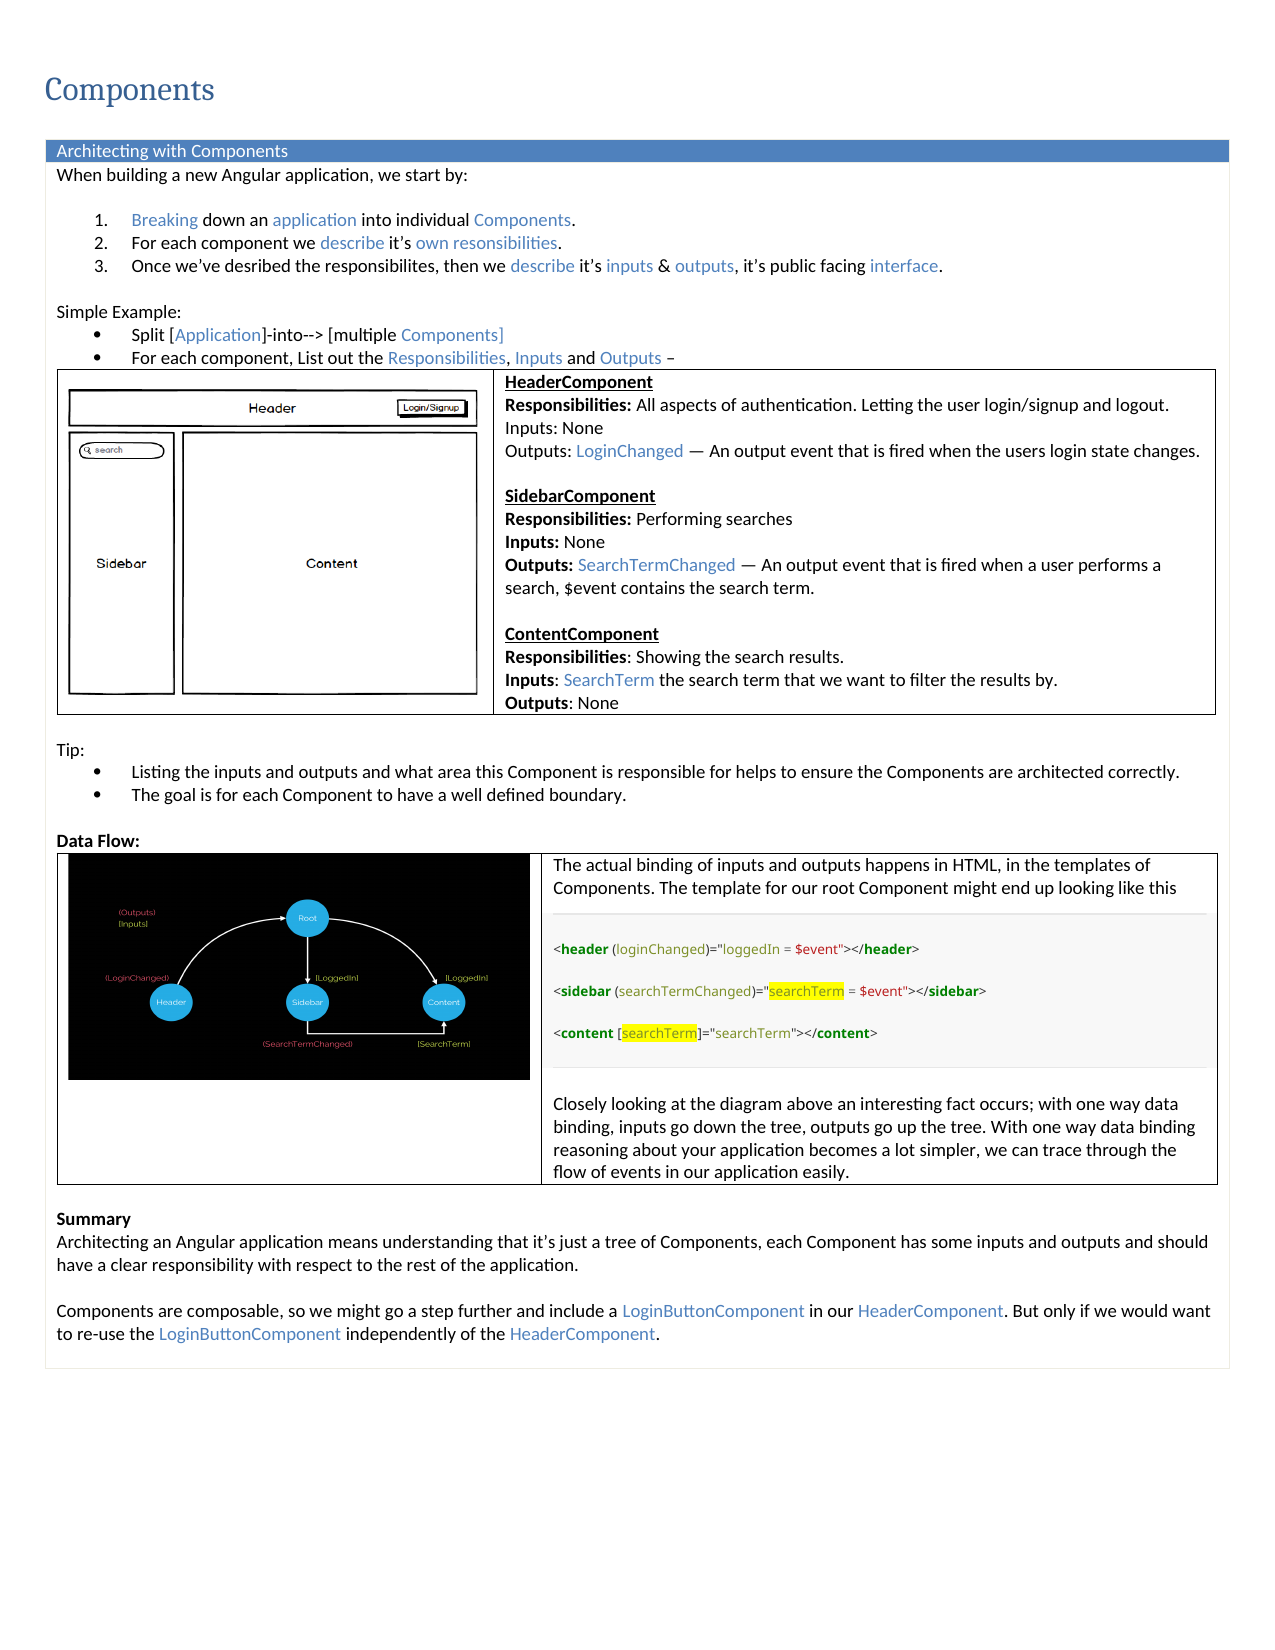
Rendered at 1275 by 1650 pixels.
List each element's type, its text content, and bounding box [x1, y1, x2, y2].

subtitle Components [45, 70, 1230, 108]
table_cell When building a new Angular application, we start by: Breaking down an application into individual Components. For each component we describe it’s own resonsibilities. Once we’ve desribed the responsibilites, then we describe it’s inputs & outputs, it’s public facing interface. Simple Example: Split [Application]-into--> [multiple Components] For each component, List out the Responsibilities, Inputs and Outputs – Tip: Listing the inputs and outputs and what area this Component is responsible for helps to ensure the Components are architected correctly. The goal is for each Component to have a well defined boundary. Data Flow: Summary Architecting an Angular application means understanding that it’s just a tree of Components, each Component has some inputs and outputs and should have a clear responsibility with respect to the rest of the application. Components are composable, so we might go a step further and include a LoginButtonComponent in our HeaderComponent. But only if we would want to re-use the LoginButtonComponent independently of the HeaderComponent. [46, 163, 1229, 1368]
table_header Architecting with Components [46, 140, 1229, 162]
picture [68, 853, 530, 1080]
picture [68, 389, 478, 695]
